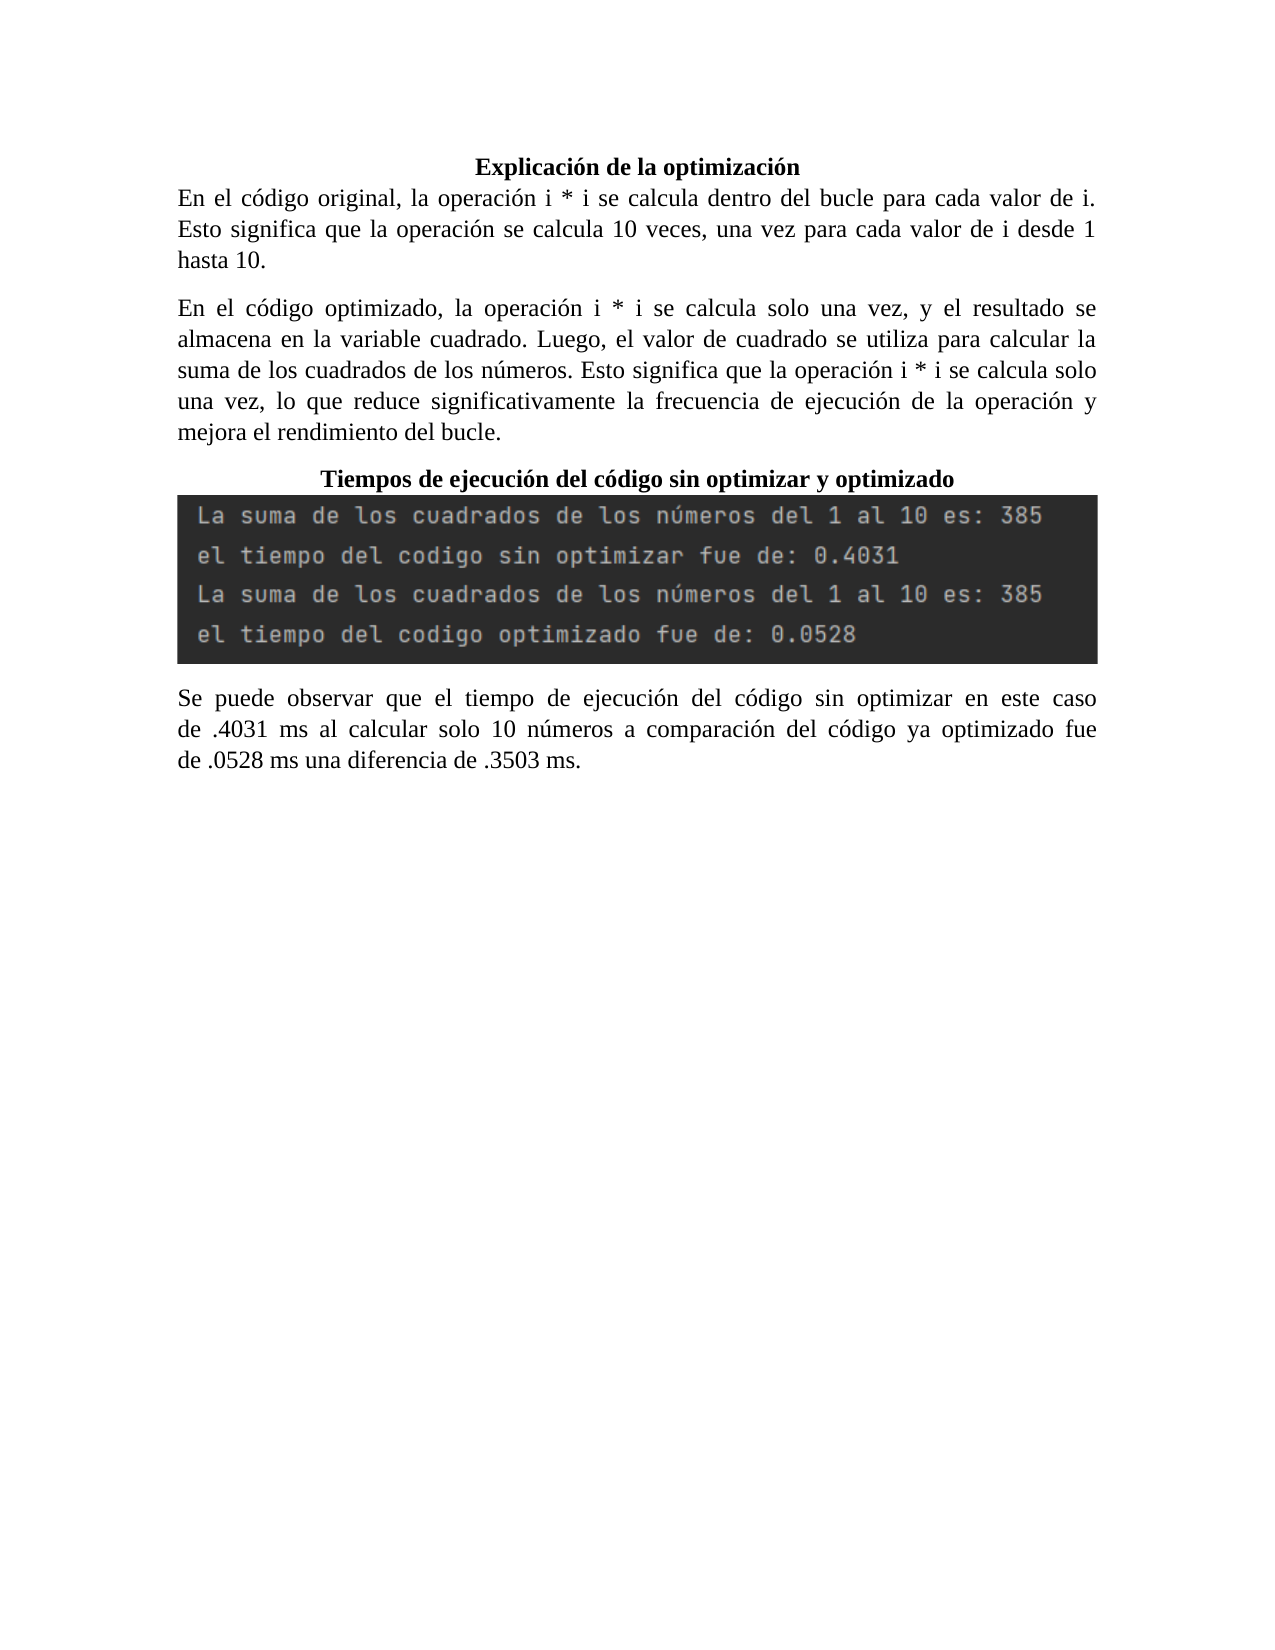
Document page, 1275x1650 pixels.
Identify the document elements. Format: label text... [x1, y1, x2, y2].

subtitle Tiempos de ejecución del código sin optimizar y optimizado [177, 464, 1098, 493]
subtitle Explicación de la optimización [177, 152, 1098, 181]
text Se puede observar que el tiempo de ejecución del código sin optimizar en este caso de .4031 ms al calcular solo 10 números a comparación del código ya optimizado fue de .0528 ms una diferencia de .3503 ms. [177, 683, 1098, 774]
text En el código original, la operación i * i se calcula dentro del bucle para cada valor de i. Esto significa que la operación se calcula 10 veces, una vez para cada valor de i desde 1 hasta 10. [177, 183, 1098, 274]
picture [177, 495, 1098, 664]
text En el código optimizado, la operación i * i se calcula solo una vez, y el resultado se almacena en la variable cuadrado. Luego, el valor de cuadrado se utiliza para calcular la suma de los cuadrados de los números. Esto significa que la operación i * i se calcula solo una vez, lo que reduce significativamente la frecuencia de ejecución de la operación y mejora el rendimiento del bucle. [177, 293, 1098, 446]
